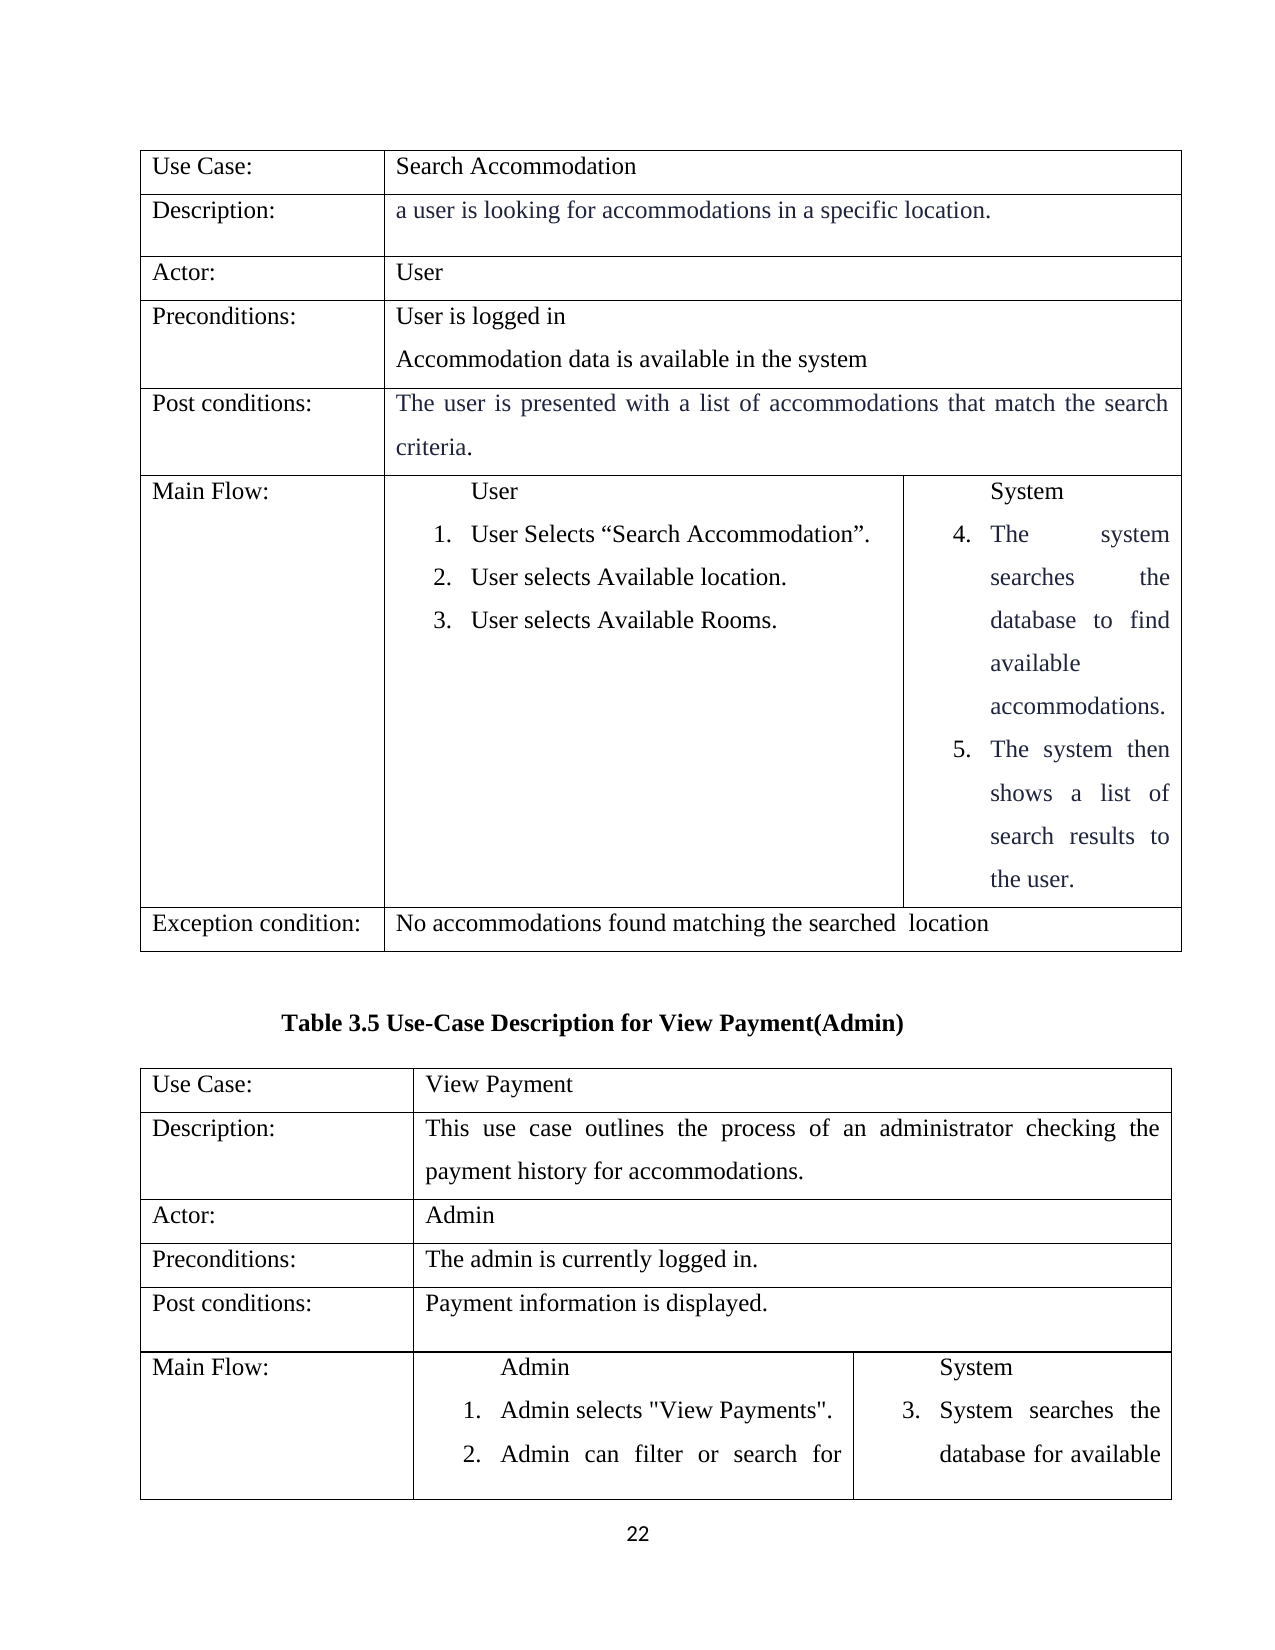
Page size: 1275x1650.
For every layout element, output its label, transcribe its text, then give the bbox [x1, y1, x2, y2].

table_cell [854, 1353, 1171, 1499]
table_header View Payment [414, 1069, 1171, 1112]
table_cell User [385, 257, 1181, 300]
text Table 3.5 Use-Case Description for View Payment(Admin) [150, 1008, 1125, 1037]
table_cell No accommodations found matching the searched location [385, 908, 1181, 951]
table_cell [414, 1353, 853, 1499]
table_cell User User Selects “Search Accommodation”. User selects Available location. User selects Available Rooms. [385, 476, 903, 907]
table_cell This use case outlines the process of an administrator checking the payment history for accommodations. [414, 1113, 1171, 1199]
table_cell Exception condition: [141, 908, 384, 951]
table_cell Admin [414, 1200, 1171, 1243]
table_cell The admin is currently logged in. [414, 1244, 1171, 1287]
table_cell Actor: [141, 257, 384, 300]
table_cell Main Flow: [141, 476, 384, 907]
table_cell Post conditions: [141, 389, 384, 475]
table_cell Description: [141, 1113, 413, 1199]
table_cell Post conditions: [141, 1288, 413, 1351]
table_header Use Case: [141, 1069, 413, 1112]
table_cell Description: [141, 195, 384, 256]
table_cell Preconditions: [141, 301, 384, 387]
table_cell System The system searches the database to find available accommodations. The system then shows a list of search results to the user. [904, 476, 1181, 907]
table_header Search Accommodation [385, 151, 1181, 194]
table_cell The user is presented with a list of accommodations that match the search criteria. [385, 389, 1181, 475]
table_header Use Case: [141, 151, 384, 194]
table_cell Actor: [141, 1200, 413, 1243]
table_cell a user is looking for accommodations in a specific location. [385, 195, 1181, 256]
table_cell Main Flow: [141, 1353, 413, 1499]
table_cell Preconditions: [141, 1244, 413, 1287]
table_cell Payment information is displayed. [414, 1288, 1171, 1351]
table_cell User is logged in Accommodation data is available in the system [385, 301, 1181, 387]
